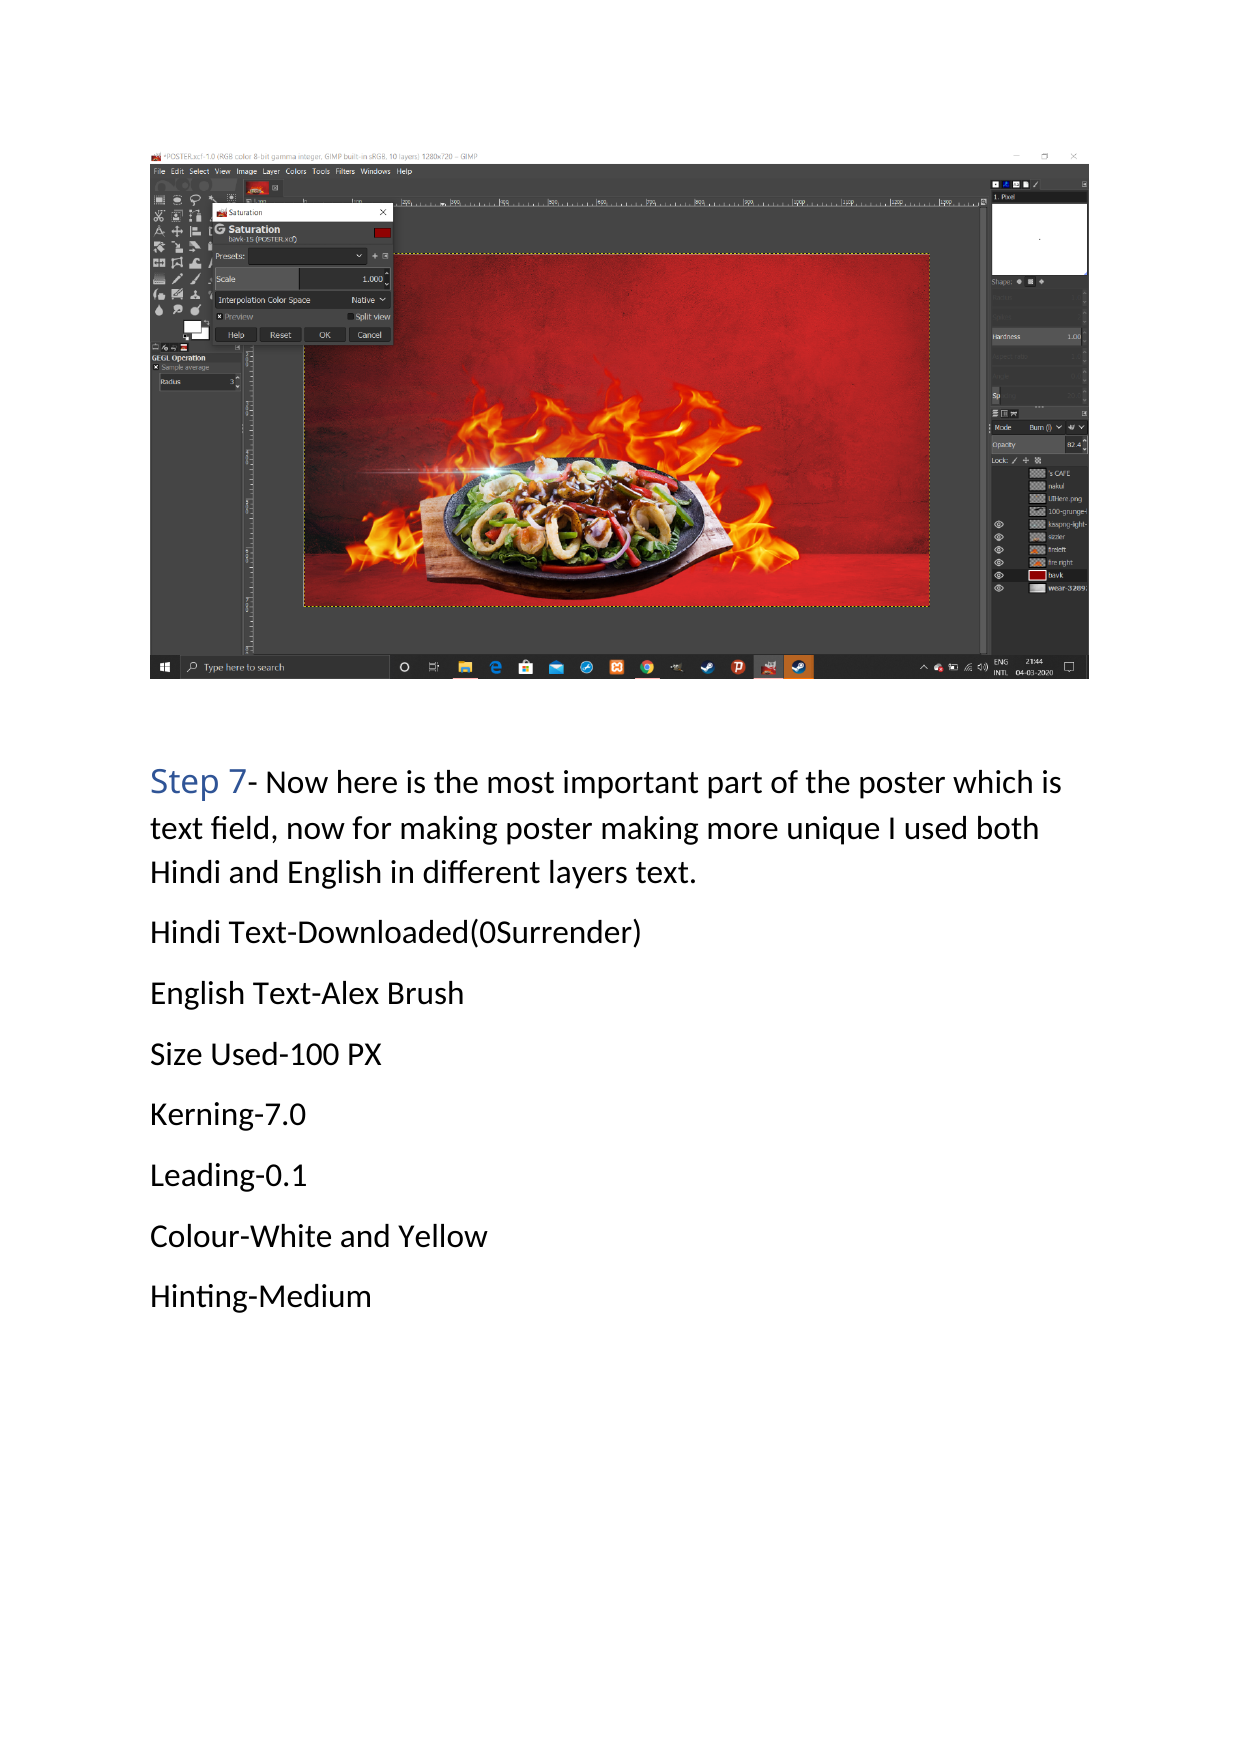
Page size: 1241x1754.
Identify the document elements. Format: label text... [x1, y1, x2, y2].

text Kerning-7.0 [150, 1093, 1090, 1134]
text Hindi Text-Downloaded(0Surrender) [150, 911, 1090, 952]
text Leading-0.1 [150, 1154, 1090, 1195]
text Hinting-Medium [150, 1275, 1090, 1316]
picture [150, 150, 1089, 679]
text Colour-White and Yellow [150, 1214, 1090, 1255]
text English Text-Alex Brush [150, 972, 1090, 1013]
text Step 7- Now here is the most important part of the poster which is text field, now for making poster making more unique I used both Hindi and English in different layers text. [150, 758, 1090, 892]
text Size Used-100 PX [150, 1033, 1090, 1073]
